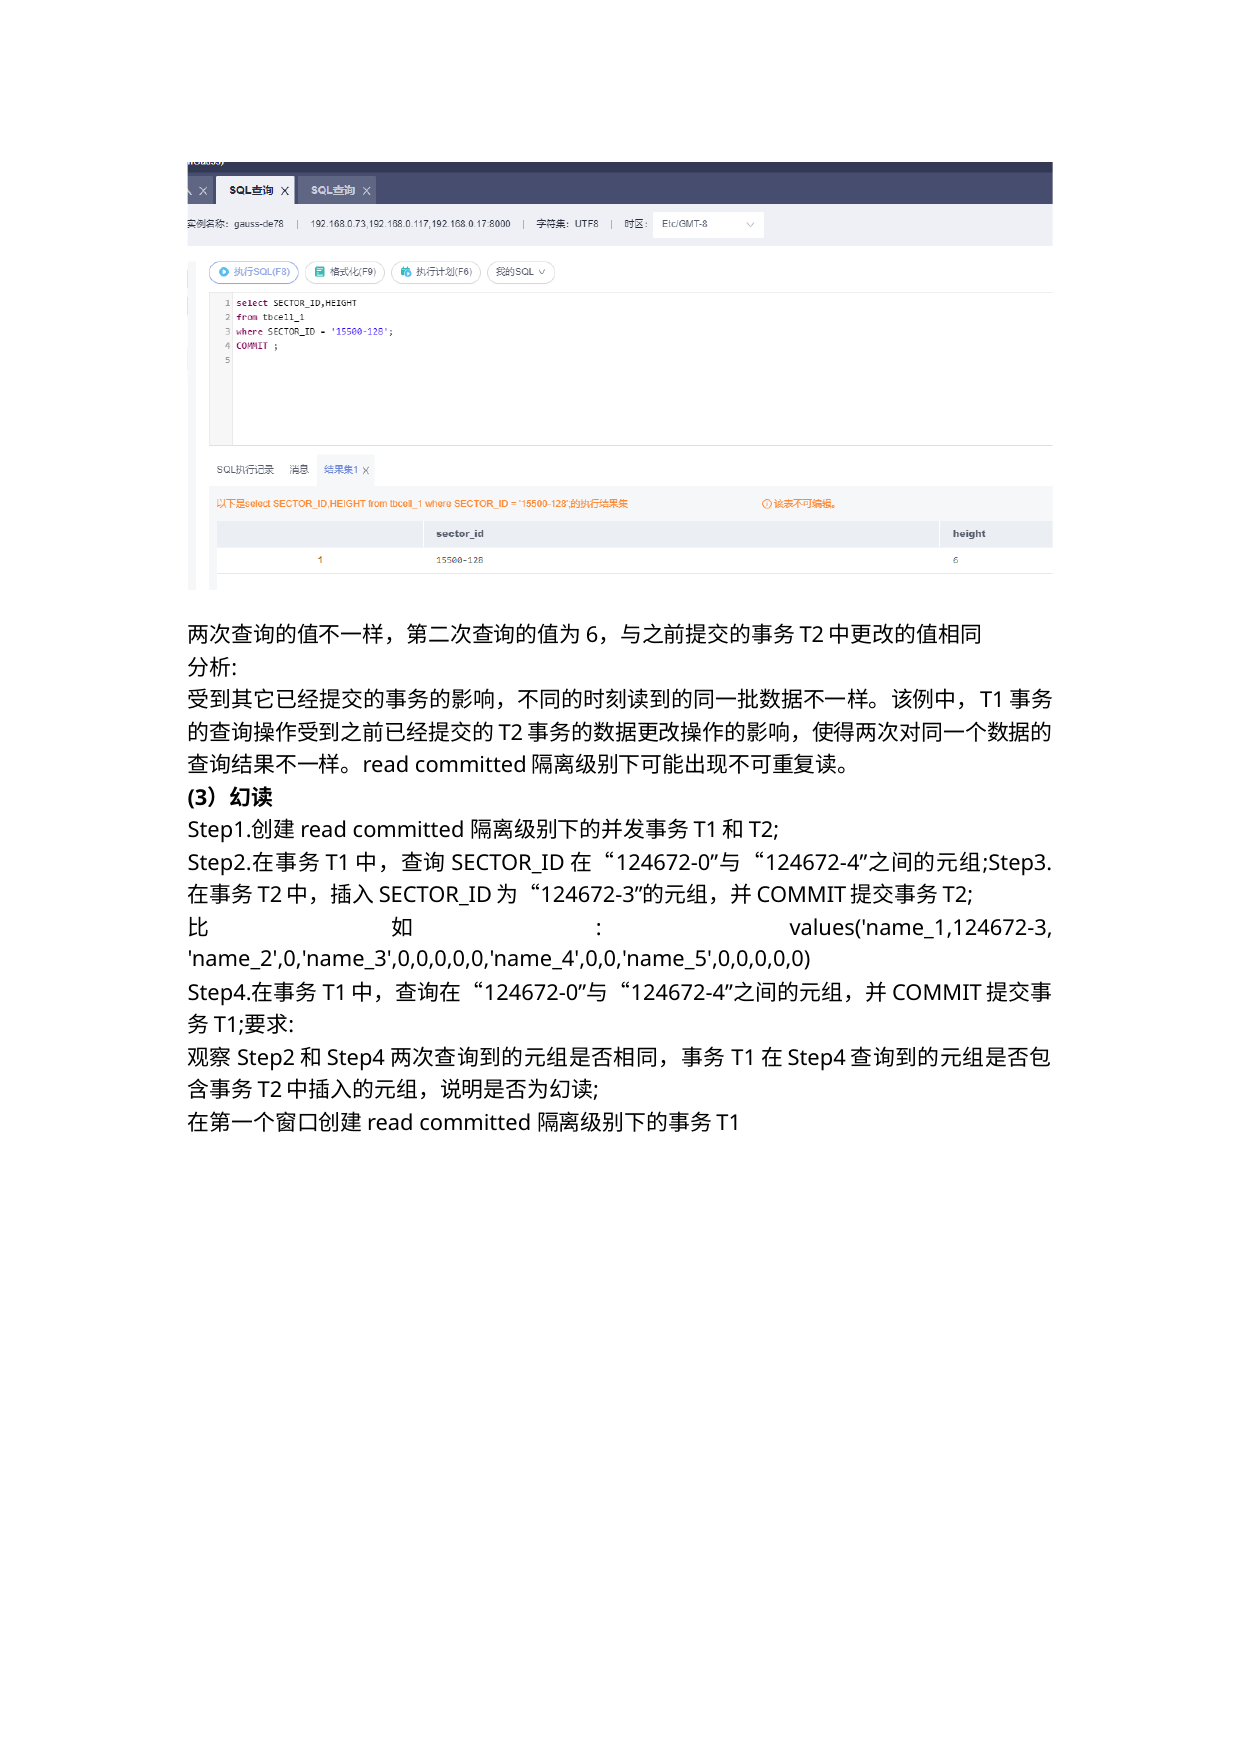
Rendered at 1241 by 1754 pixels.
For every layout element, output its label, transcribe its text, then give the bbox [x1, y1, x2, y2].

text Step2.在事务T1中，查询SECTOR_ID在“124672-0”与“124672-4”之间的元组;Step3.在事务T2中，插入SECTOR_ID为“124672-3”的元组，并COMMIT提交事务T2; [187, 844, 1053, 909]
text 在第一个窗口创建read committed 隔离级别下的事务T1 [187, 1104, 1053, 1137]
text 分析: [187, 649, 1053, 682]
text 观察Step2和Step4两次查询到的元组是否相同，事务T1在Step4查询到的元组是否包含事务T2中插入的元组，说明是否为幻读; [187, 1039, 1053, 1104]
text (3）幻读 [187, 779, 1053, 812]
text Step4.在事务T1中，查询在“124672-0”与“124672-4”之间的元组，并COMMIT提交事务T1;要求: [187, 974, 1053, 1039]
text 受到其它已经提交的事务的影响，不同的时刻读到的同一批数据不一样。该例中，T1事务的查询操作受到之前已经提交的T2事务的数据更改操作的影响，使得两次对同一个数据的查询结果不一样。read committed隔离级别下可能出现不可重复读。 [187, 682, 1053, 779]
text 比如: values('name_1,124672-3, 'name_2',0,'name_3',0,0,0,0,0,'name_4',0,0,'name_5',0,0,0,0,0) [187, 909, 1053, 974]
text Step1.创建 read committed 隔离级别下的并发事务T1和T2; [187, 812, 1053, 844]
picture [187, 162, 1053, 590]
text 两次查询的值不一样，第二次查询的值为6，与之前提交的事务T2中更改的值相同 [187, 617, 1053, 649]
